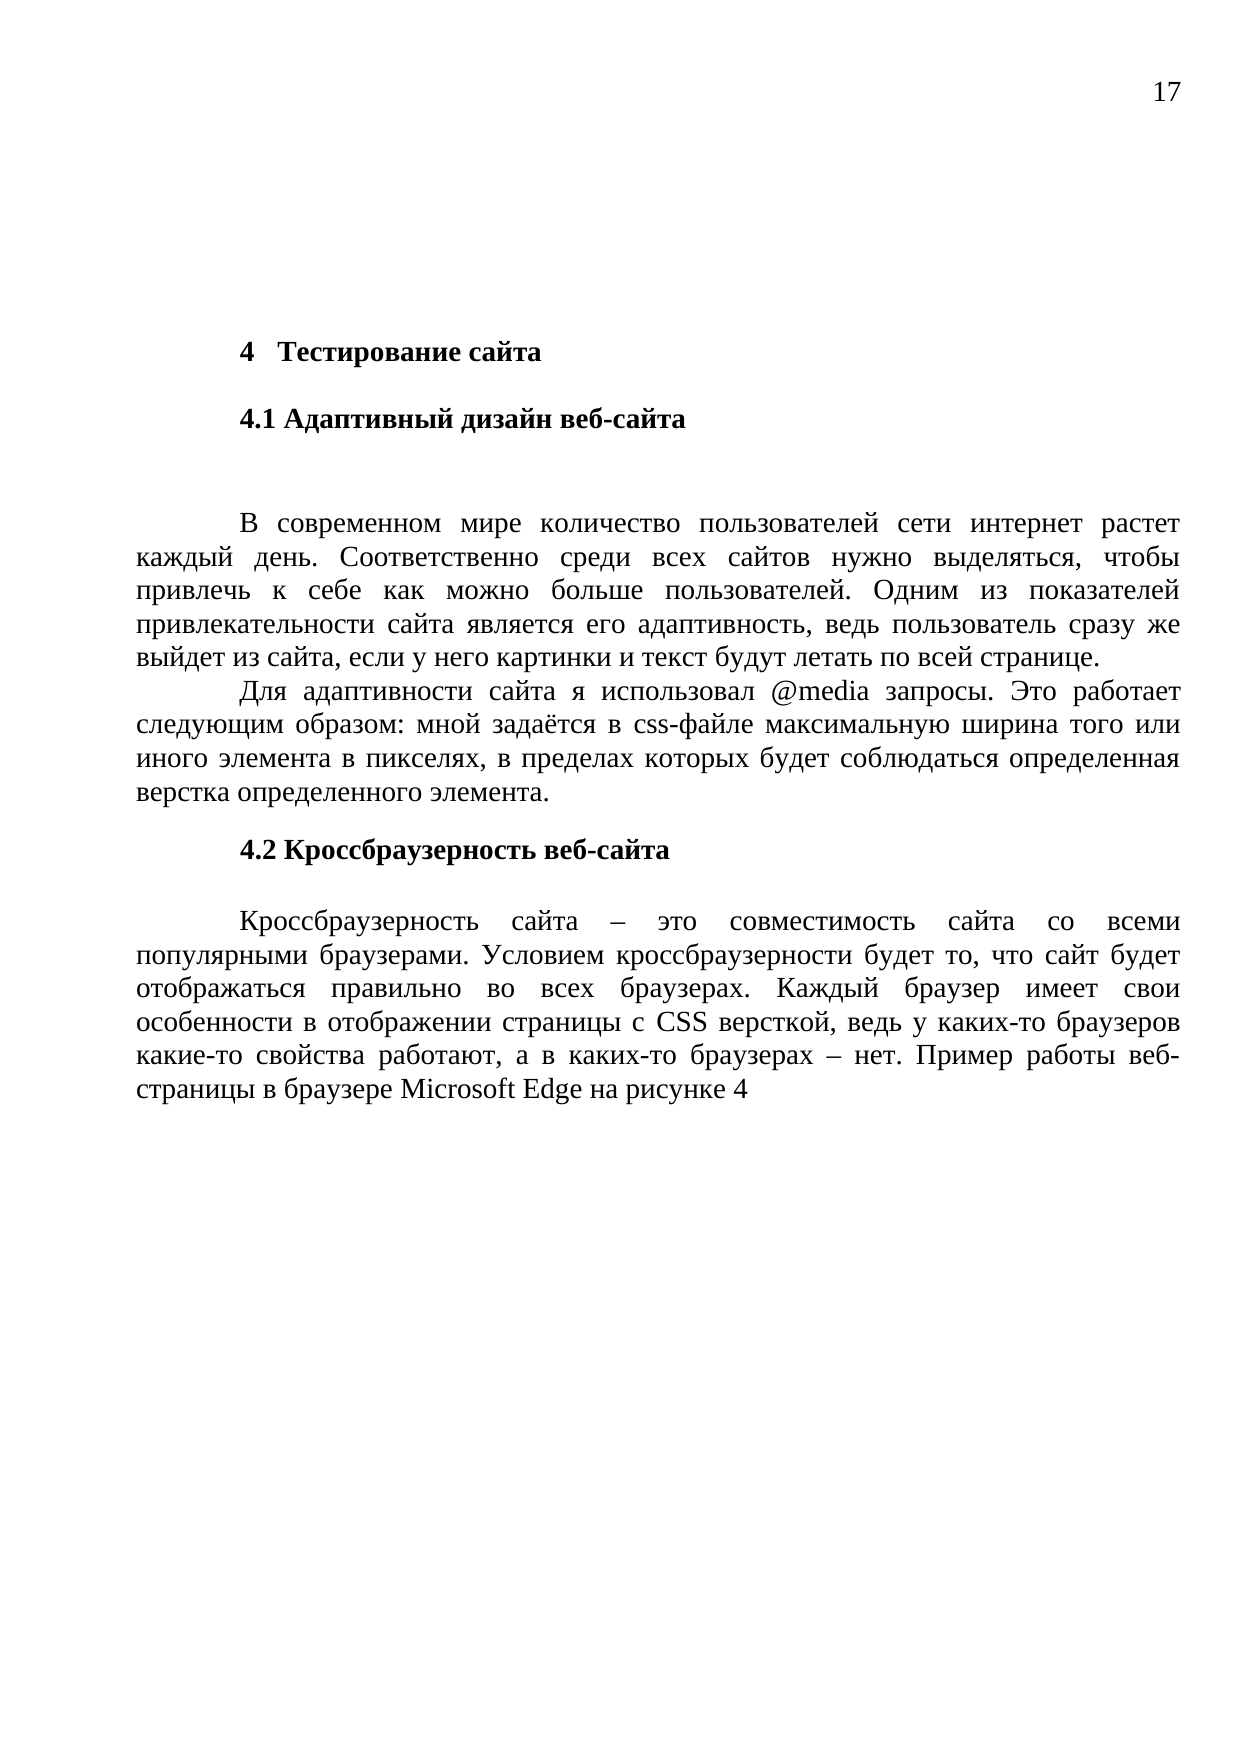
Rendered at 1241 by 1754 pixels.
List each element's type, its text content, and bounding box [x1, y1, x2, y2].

subtitle Тестирование сайта [239, 334, 1181, 367]
text 4.1 Адаптивный дизайн веб-сайта [239, 401, 1181, 434]
text В современном мире количество пользователей сети интернет растет каждый день. Соответственно среди всех сайтов нужно выделяться, чтобы привлечь к себе как можно больше пользователей. Одним из показателей привлекательности сайта является его адаптивность, ведь пользователь сразу же выйдет из сайта, если у него картинки и текст будут летать по всей странице. [136, 505, 1181, 673]
text Кроссбраузерность сайта – это совместимость сайта со всеми популярными браузерами. Условием кроссбраузерности будет то, что сайт будет отображаться правильно во всех браузерах. Каждый браузер имеет свои особенности в отображении страницы с CSS версткой, ведь у каких-то браузеров какие-то свойства работают, а в каких-то браузерах – нет. Пример работы веб-страницы в браузере Microsoft Edge на рисунке 4 [136, 903, 1181, 1104]
text Для адаптивности сайта я использовал @media запросы. Это работает следующим образом: мной задаётся в css-файле максимальную ширина того или иного элемента в пикселях, в пределах которых будет соблюдаться определенная верстка определенного элемента. [136, 673, 1181, 807]
text 4.2 Кроссбраузерность веб-сайта [211, 832, 1181, 866]
